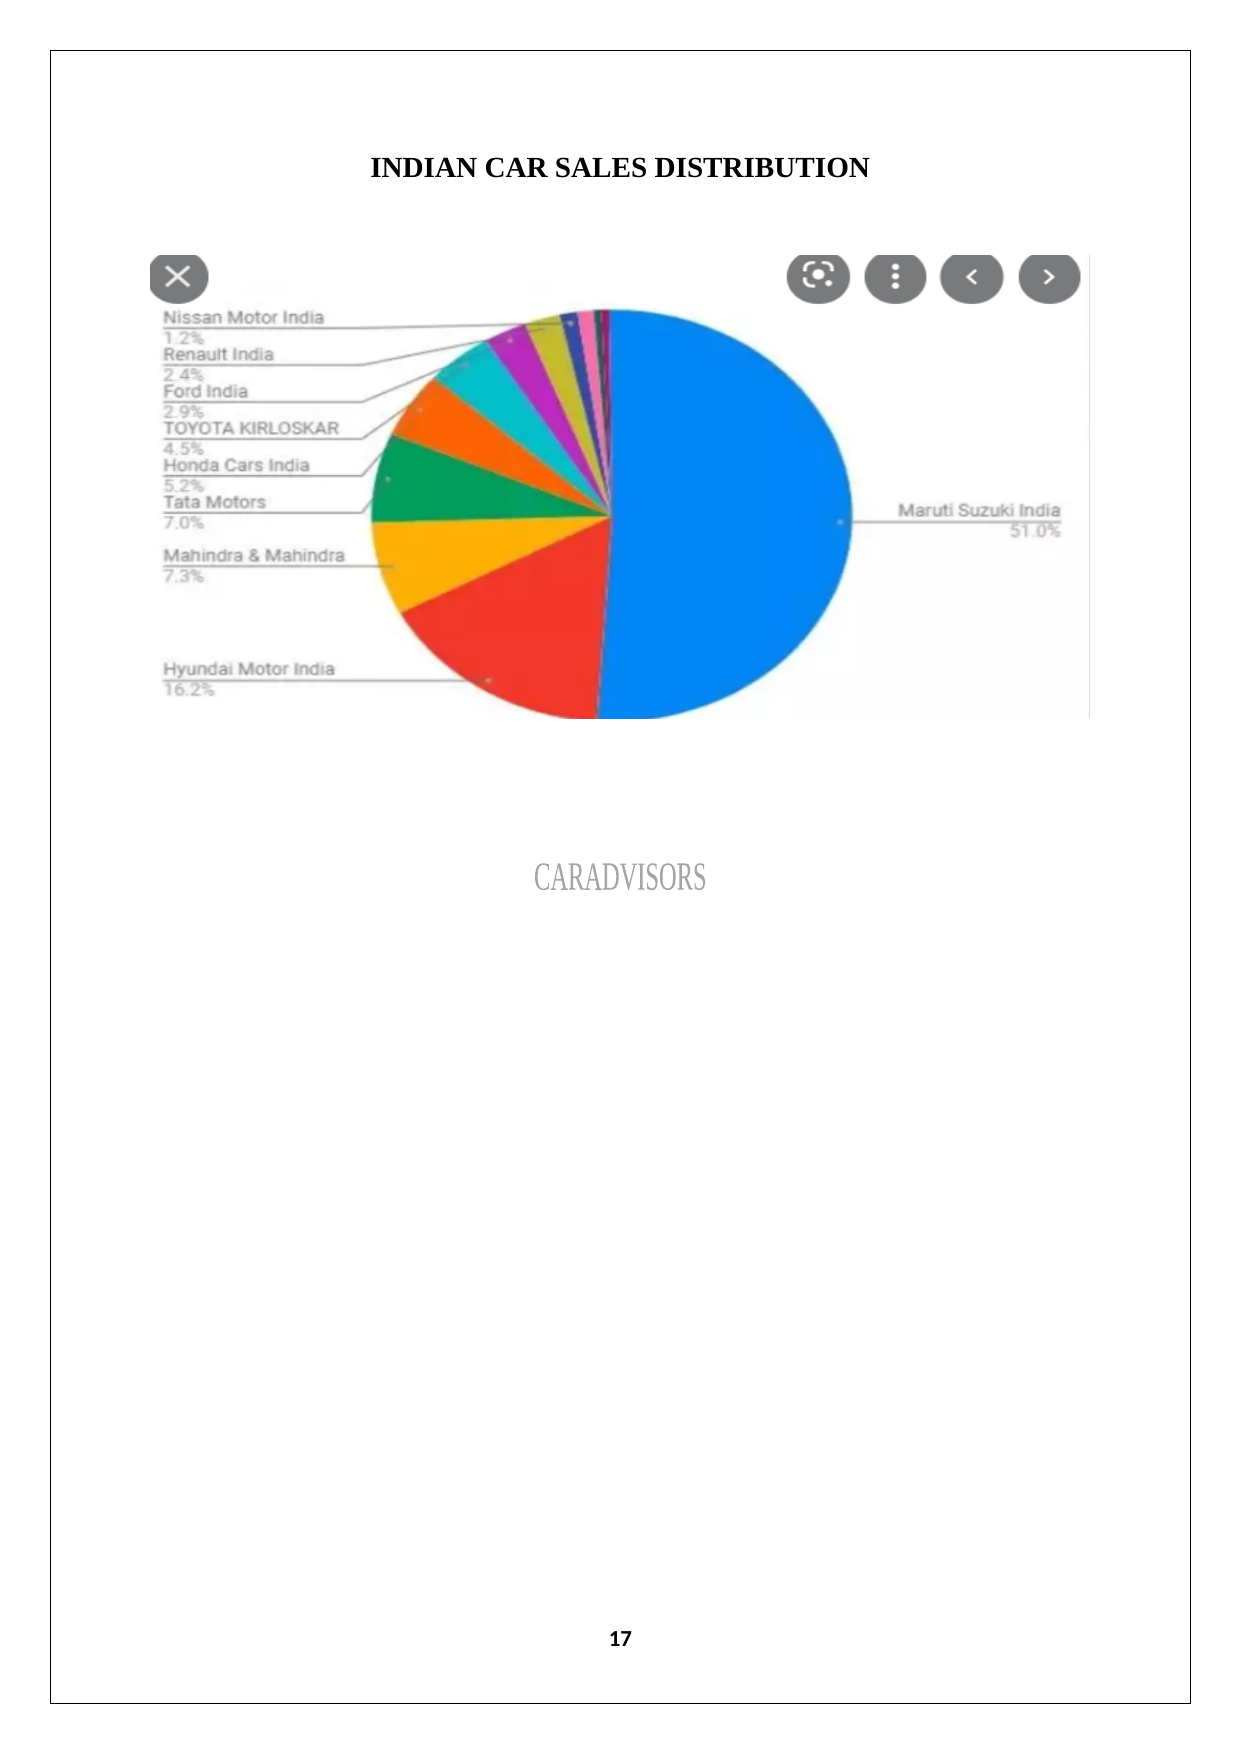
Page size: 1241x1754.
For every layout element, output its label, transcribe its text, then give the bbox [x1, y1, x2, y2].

picture [150, 255, 1091, 719]
text INDIAN CAR SALES DISTRIBUTION [150, 150, 1090, 183]
